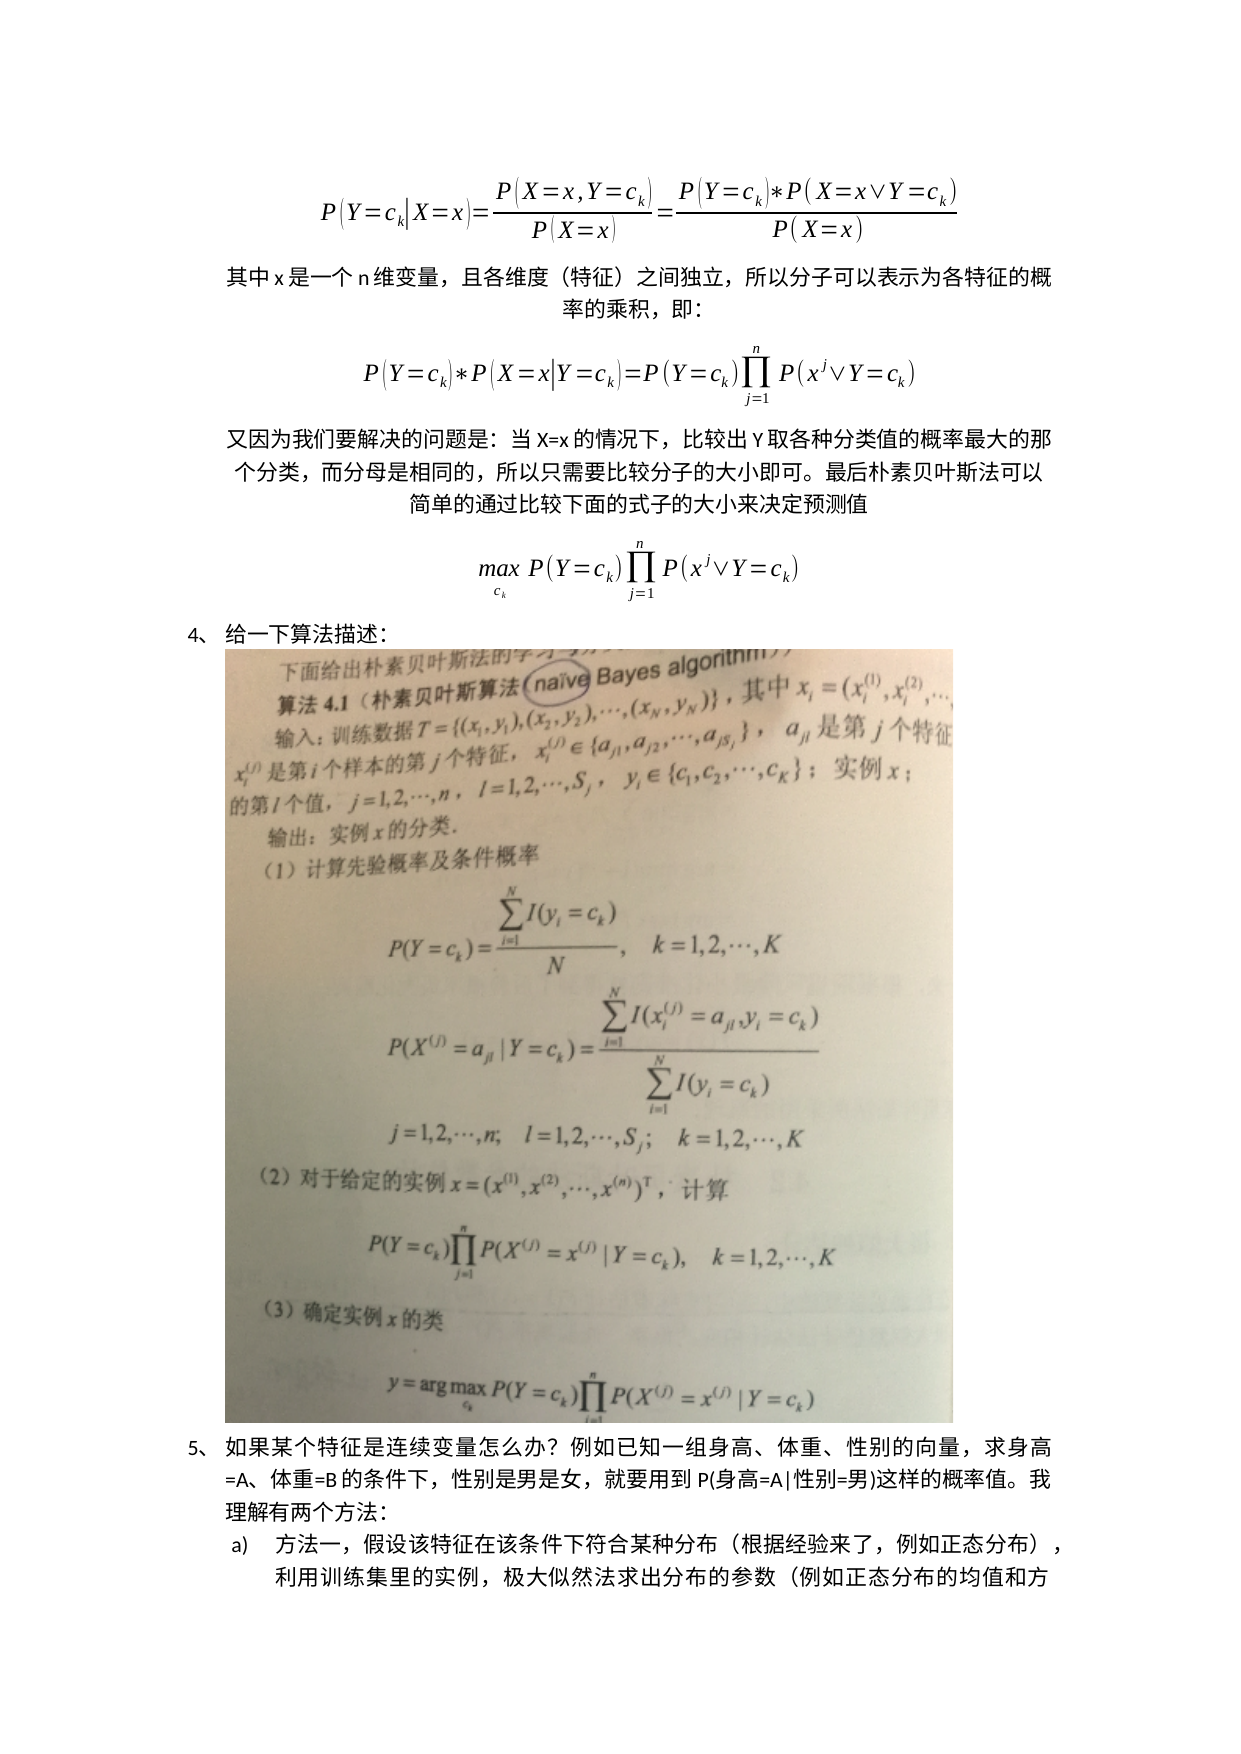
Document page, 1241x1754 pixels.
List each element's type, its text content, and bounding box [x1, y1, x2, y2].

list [187, 162, 1053, 617]
picture [225, 649, 954, 1423]
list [231, 1527, 1053, 1592]
list 如果某个特征是连续变量怎么办？例如已知一组身高、体重、性别的向量，求身高=A、体重=B的条件下，性别是男是女，就要用到P(身高=A|性别=男)这样的概率值。我理解有两个方法： [187, 1429, 1053, 1527]
